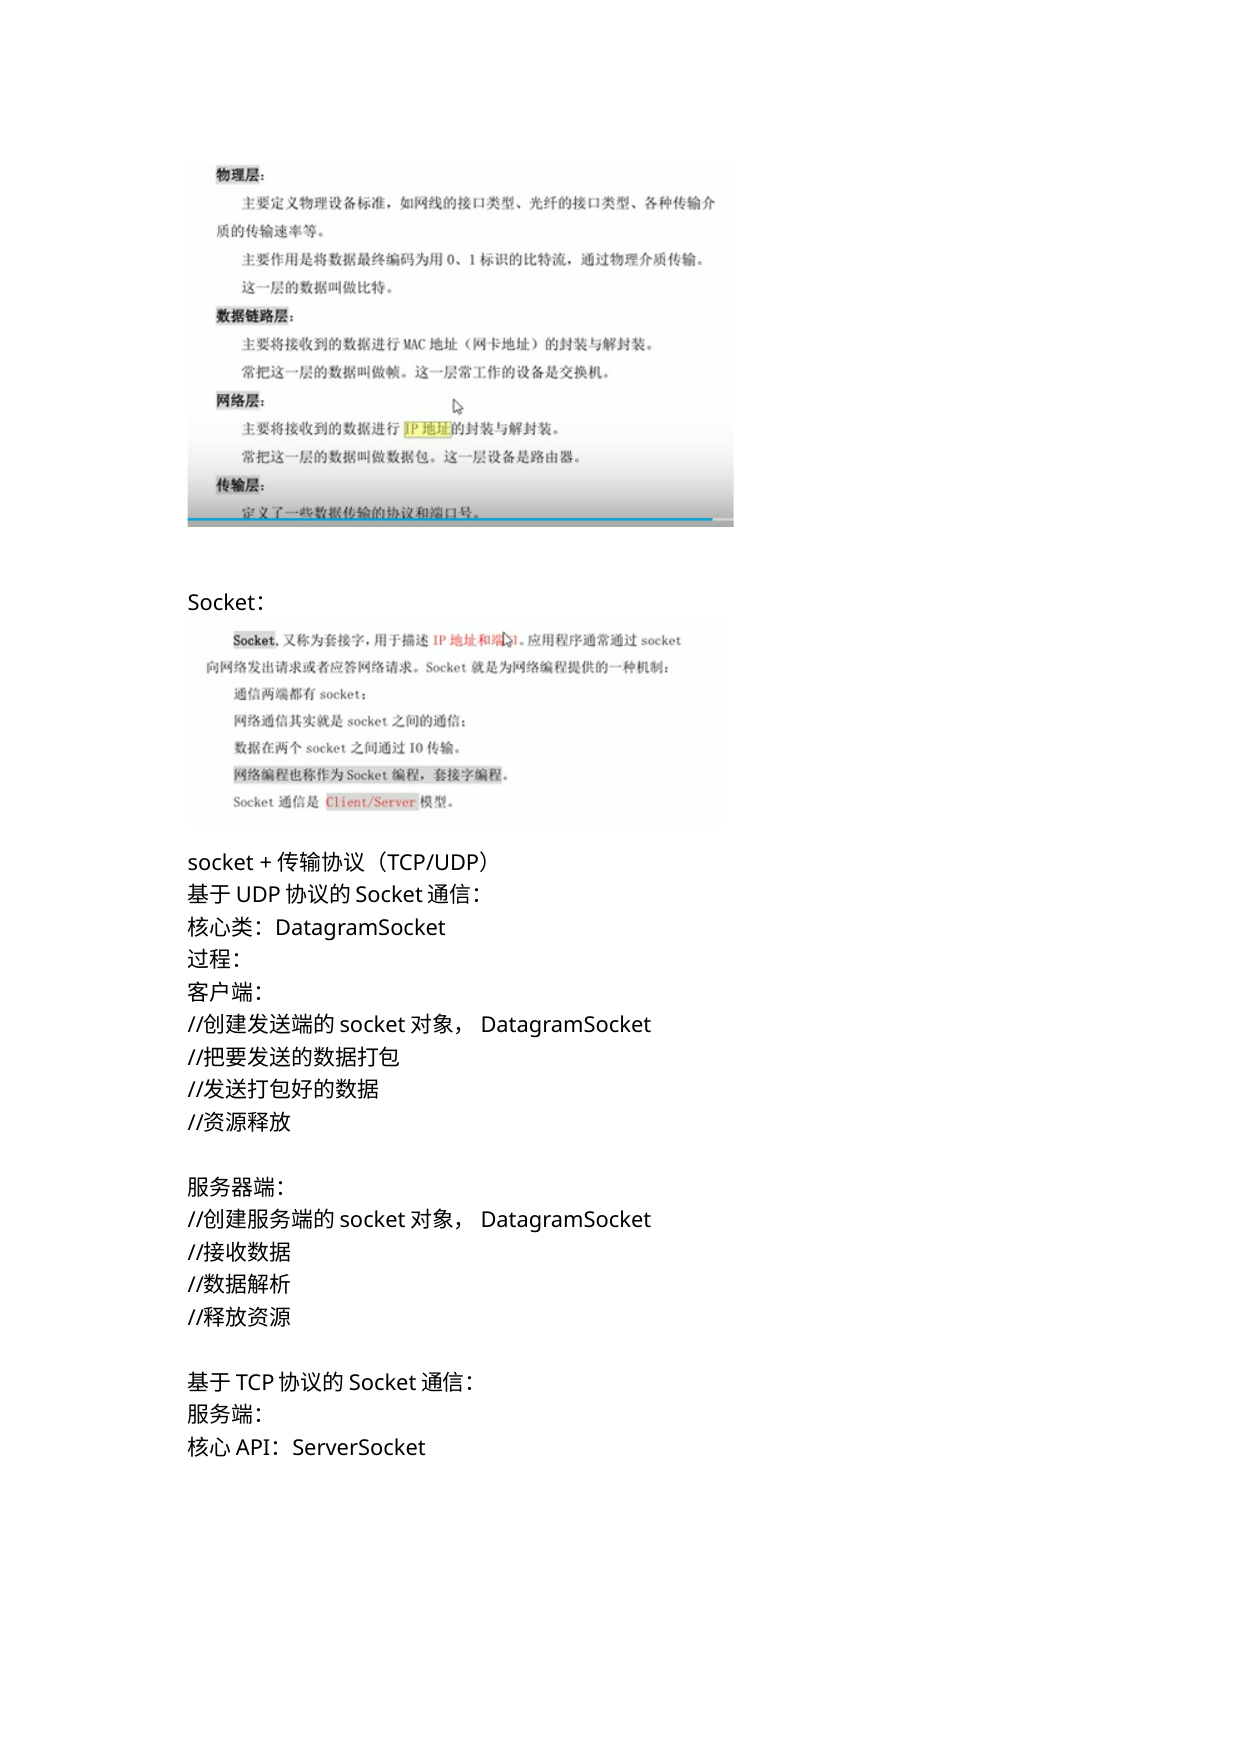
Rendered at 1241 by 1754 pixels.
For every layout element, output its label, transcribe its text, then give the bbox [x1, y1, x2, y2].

text 服务端： [187, 1397, 1053, 1429]
text Socket： [187, 584, 1053, 617]
text 基于TCP协议的Socket通信： [187, 1364, 1053, 1397]
picture [187, 617, 723, 826]
text //把要发送的数据打包 [187, 1039, 1053, 1072]
text 客户端： [187, 974, 1053, 1007]
text 服务器端： [187, 1169, 1053, 1202]
text //接收数据 [187, 1234, 1053, 1267]
text //创建服务端的socket对象， DatagramSocket [187, 1202, 1053, 1234]
text //释放资源 [187, 1299, 1053, 1332]
text socket + 传输协议（TCP/UDP） [187, 844, 1053, 877]
picture [187, 162, 734, 527]
text //发送打包好的数据 [187, 1072, 1053, 1104]
text 过程： [187, 942, 1053, 974]
text //数据解析 [187, 1267, 1053, 1299]
text //资源释放 [187, 1104, 1053, 1137]
text 核心类：DatagramSocket [187, 909, 1053, 942]
text 基于UDP协议的Socket通信： [187, 877, 1053, 909]
text 核心API：ServerSocket [187, 1429, 1053, 1462]
text //创建发送端的socket对象， DatagramSocket [187, 1007, 1053, 1039]
